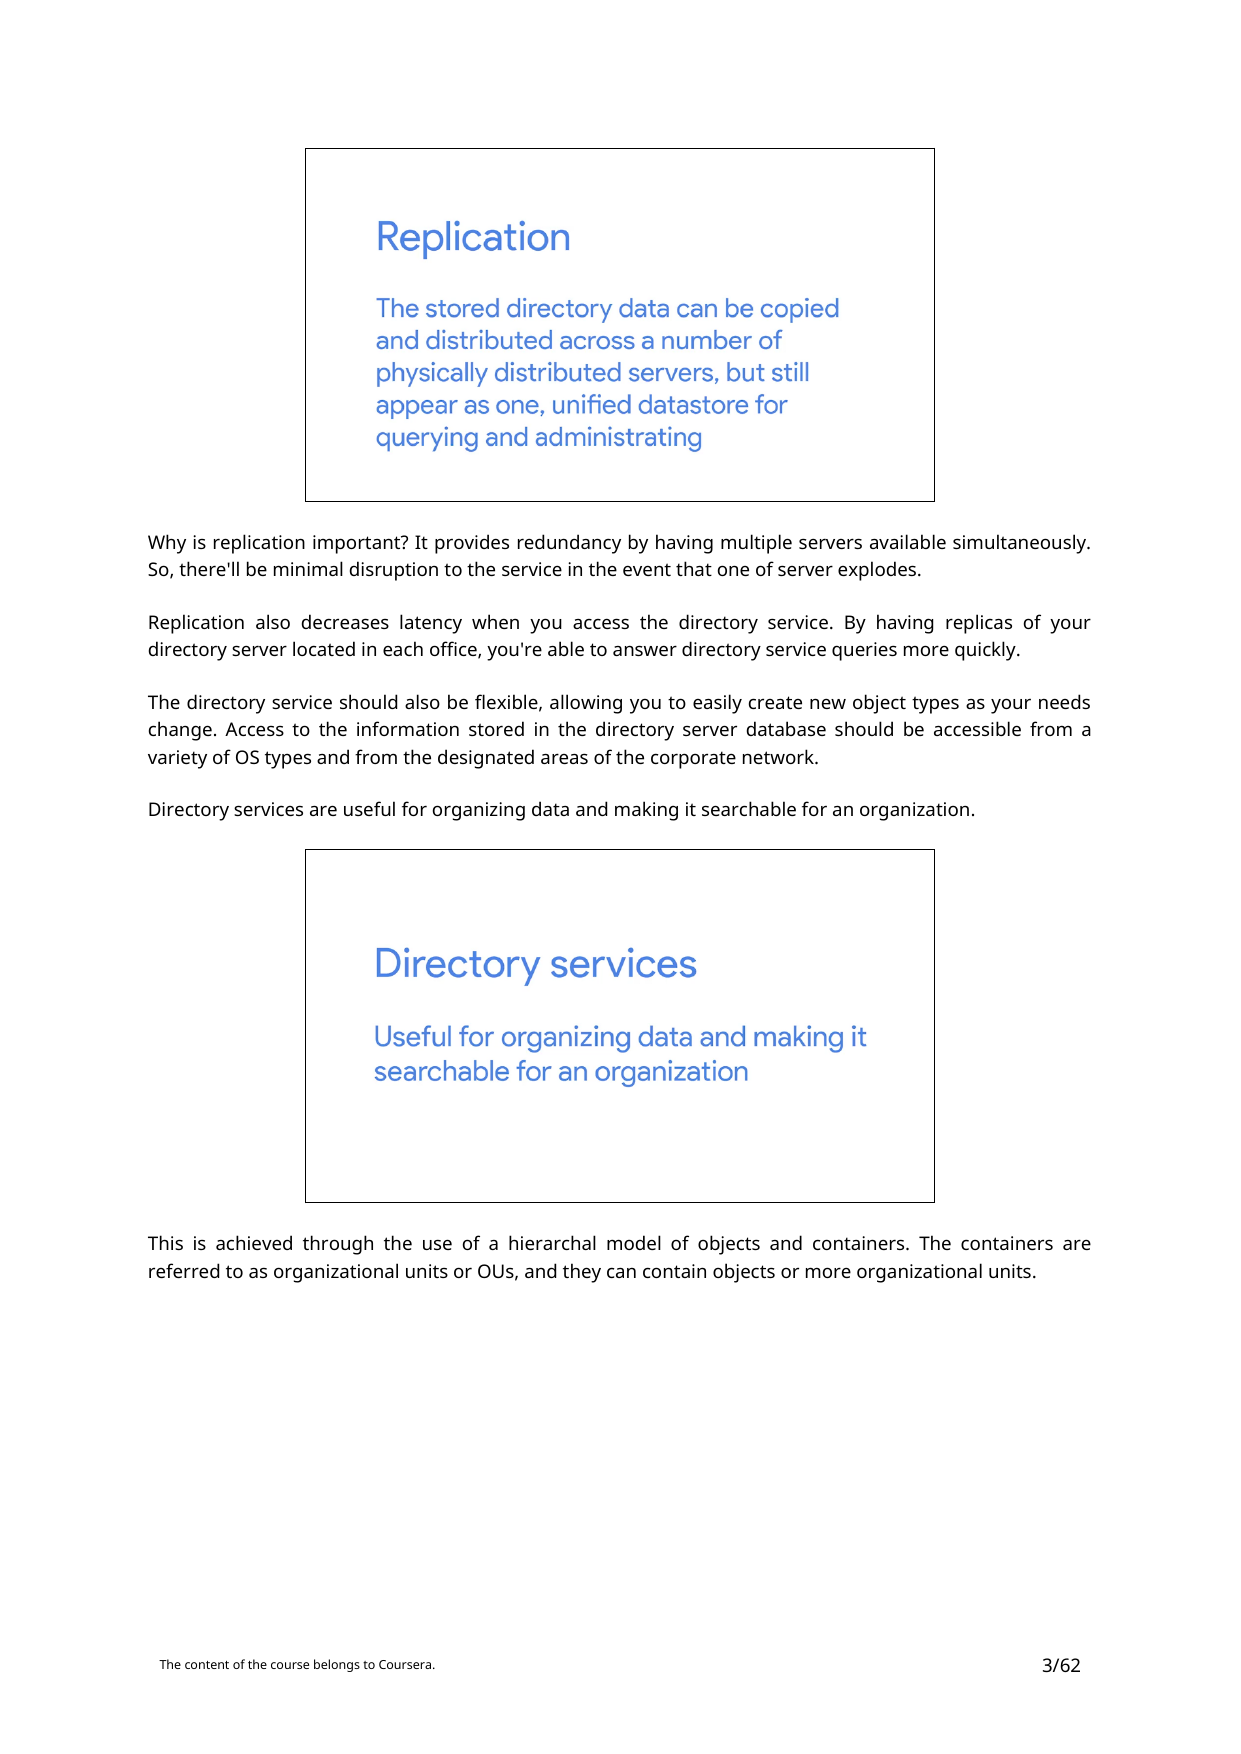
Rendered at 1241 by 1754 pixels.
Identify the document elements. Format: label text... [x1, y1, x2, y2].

text Directory services are useful for organizing data and making it searchable for an organization. [148, 797, 1093, 822]
text This is achieved through the use of a hierarchal model of objects and containers. The containers are referred to as organizational units or OUs, and they can contain objects or more organizational units. [148, 1231, 1093, 1283]
picture [306, 149, 934, 501]
text Why is replication important? It provides redundancy by having multiple servers available simultaneously. So, there'll be minimal disruption to the service in the event that one of server explodes. [148, 529, 1093, 582]
picture [306, 850, 934, 1202]
text The directory service should also be flexible, allowing you to easily create new object types as your needs change. Access to the information stored in the directory server database should be accessible from a variety of OS types and from the designated areas of the corporate network. [148, 689, 1093, 769]
text Replication also decreases latency when you access the directory service. By having replicas of your directory server located in each office, you're able to answer directory service queries more quickly. [148, 609, 1093, 662]
